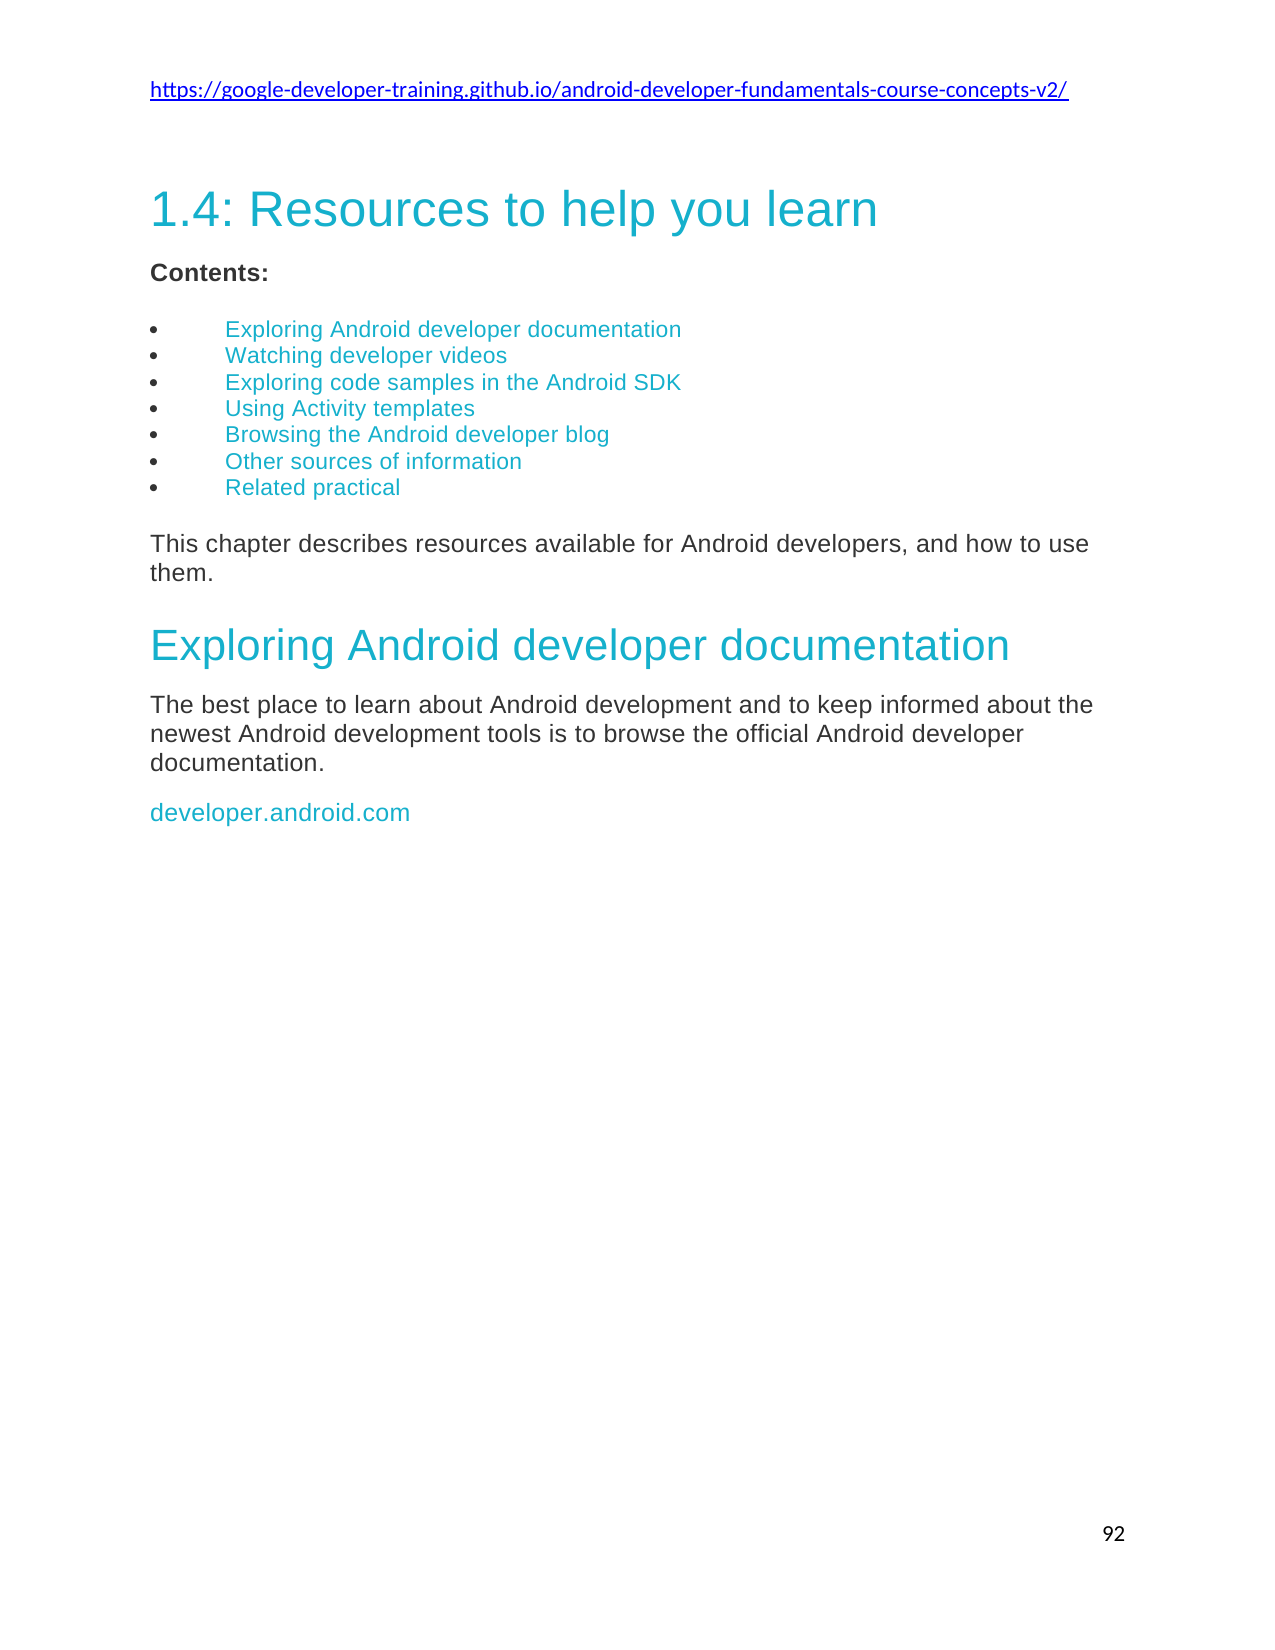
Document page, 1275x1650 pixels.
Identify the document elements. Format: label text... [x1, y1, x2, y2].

text Contents: [150, 258, 1125, 287]
list Watching developer videos [150, 342, 1125, 368]
list Other sources of information [150, 448, 1125, 474]
list Exploring Android developer documentation [150, 316, 1125, 342]
text The best place to learn about Android development and to keep informed about the newest Android development tools is to browse the official Android developer documentation. [150, 690, 1125, 777]
list Related practical [150, 474, 1125, 500]
list Exploring code samples in the Android SDK [150, 368, 1125, 395]
list Using Activity templates [150, 395, 1125, 421]
list Browsing the Android developer blog [150, 421, 1125, 448]
text developer.android.com [150, 798, 1125, 827]
subtitle Exploring Android developer documentation [150, 619, 1125, 669]
subtitle 1.4: Resources to help you learn [150, 179, 1125, 237]
text This chapter describes resources available for Android developers, and how to use them. [150, 529, 1125, 587]
